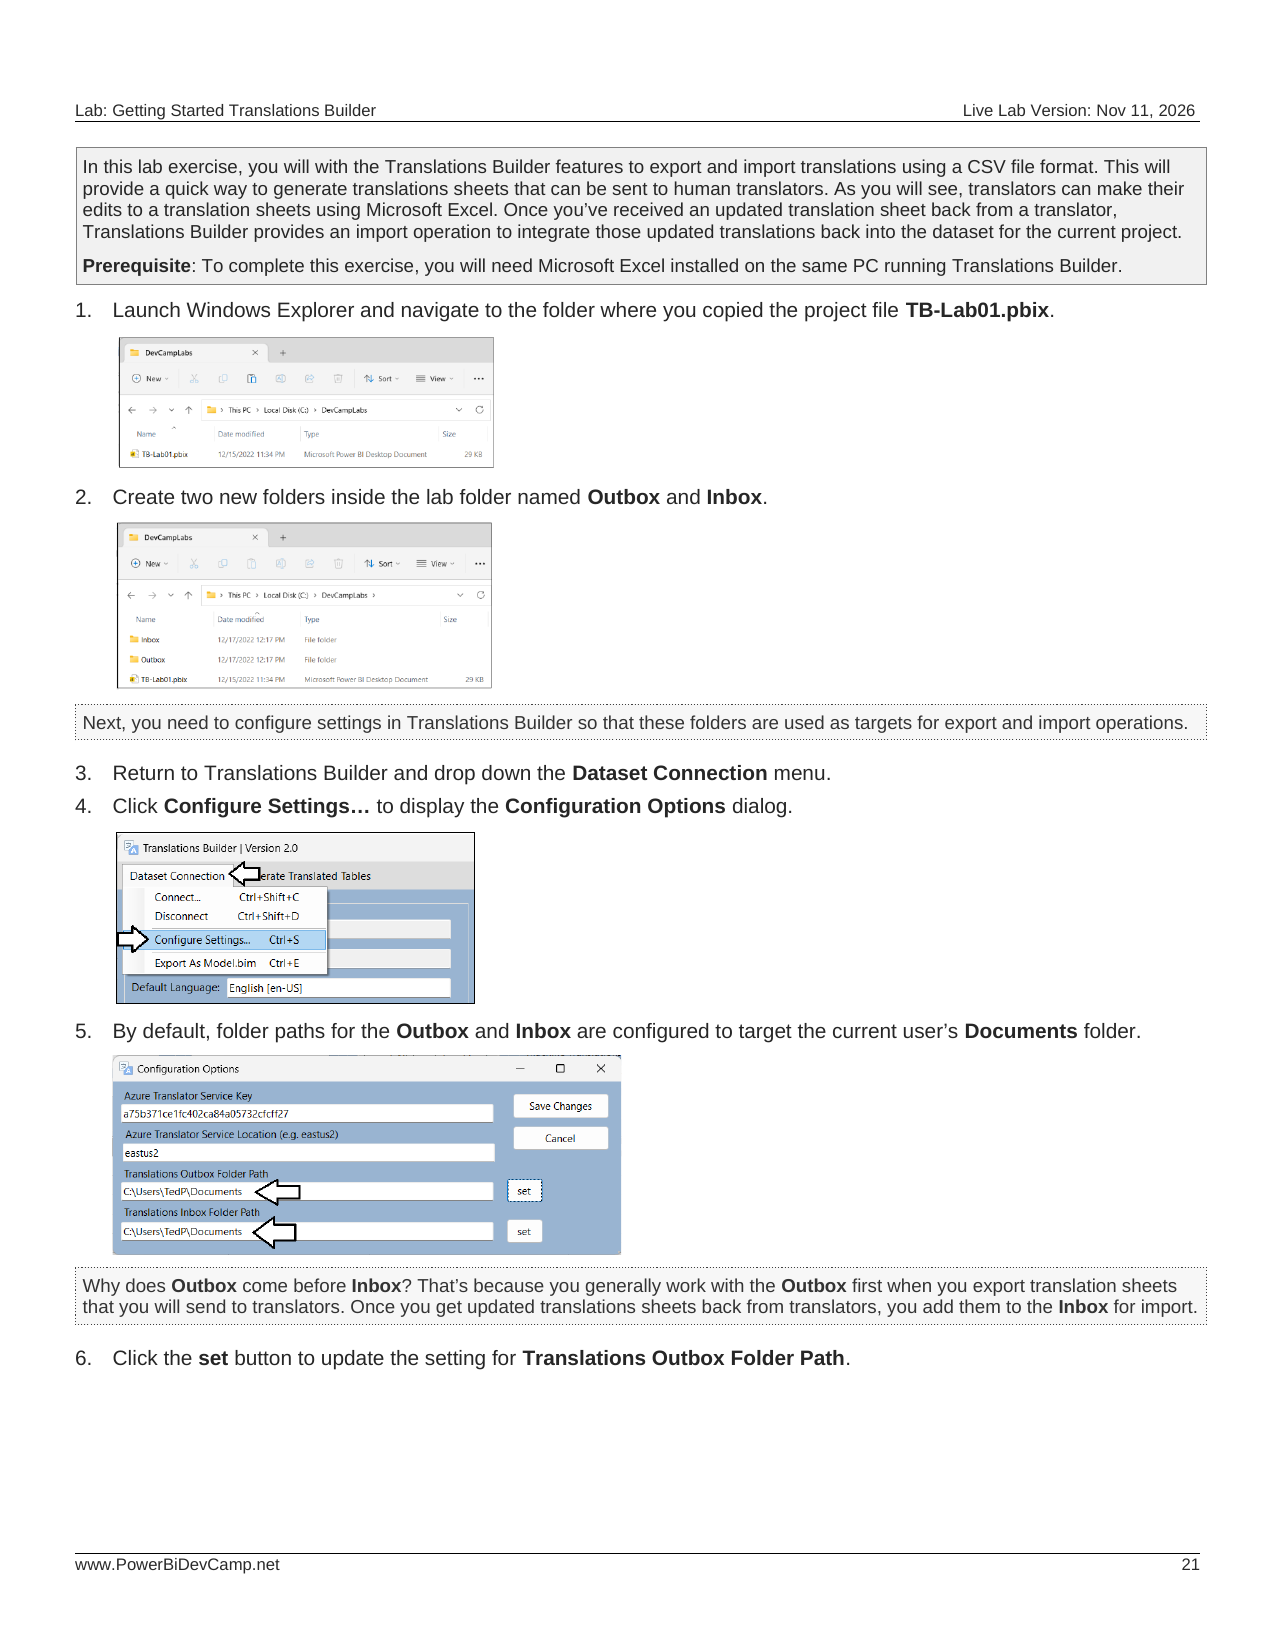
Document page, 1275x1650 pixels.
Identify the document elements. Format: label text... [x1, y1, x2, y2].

text Click the set button to update the setting for Translations Outbox Folder Path. [75, 1346, 1200, 1370]
text Return to Translations Builder and drop down the Dataset Connection menu. [75, 761, 1200, 785]
picture [112, 333, 498, 472]
picture [112, 1055, 622, 1255]
text Create two new folders inside the lab folder named Outbox and Inbox. [75, 484, 1200, 508]
text In this lab exercise, you will with the Translations Builder features to export and import translations using a CSV file format. This will provide a quick way to generate translations sheets that can be sent to human translators. As you will see, translators can make their edits to a translation sheets using Microsoft Excel. Once you’ve received an updated translation sheet back from a translator, Translations Builder provides an import operation to integrate those updated translations back into the dataset for the current project. [77, 148, 1206, 242]
list Launch Windows Explorer and navigate to the folder where you copied the project file TB-Lab01.pbix. [75, 297, 1200, 321]
picture [112, 521, 494, 692]
text Prerequisite: To complete this exercise, you will need Microsoft Excel installed on the same PC running Translations Builder. [77, 246, 1206, 284]
text Next, you need to configure settings in Translations Builder so that these folders are used as targets for export and import operations. [75, 704, 1207, 740]
text Why does Outbox come before Inbox? That’s because you generally work with the Outbox first when you export translation sheets that you will send to translators. Once you get updated translations sheets back from translators, you add them to the Inbox for import. [75, 1267, 1207, 1325]
text Click Configure Settings… to display the Configuration Options dialog. [75, 793, 1200, 817]
text By default, folder paths for the Outbox and Inbox are configured to target the current user’s Documents folder. [75, 1019, 1200, 1043]
picture [112, 830, 478, 1007]
